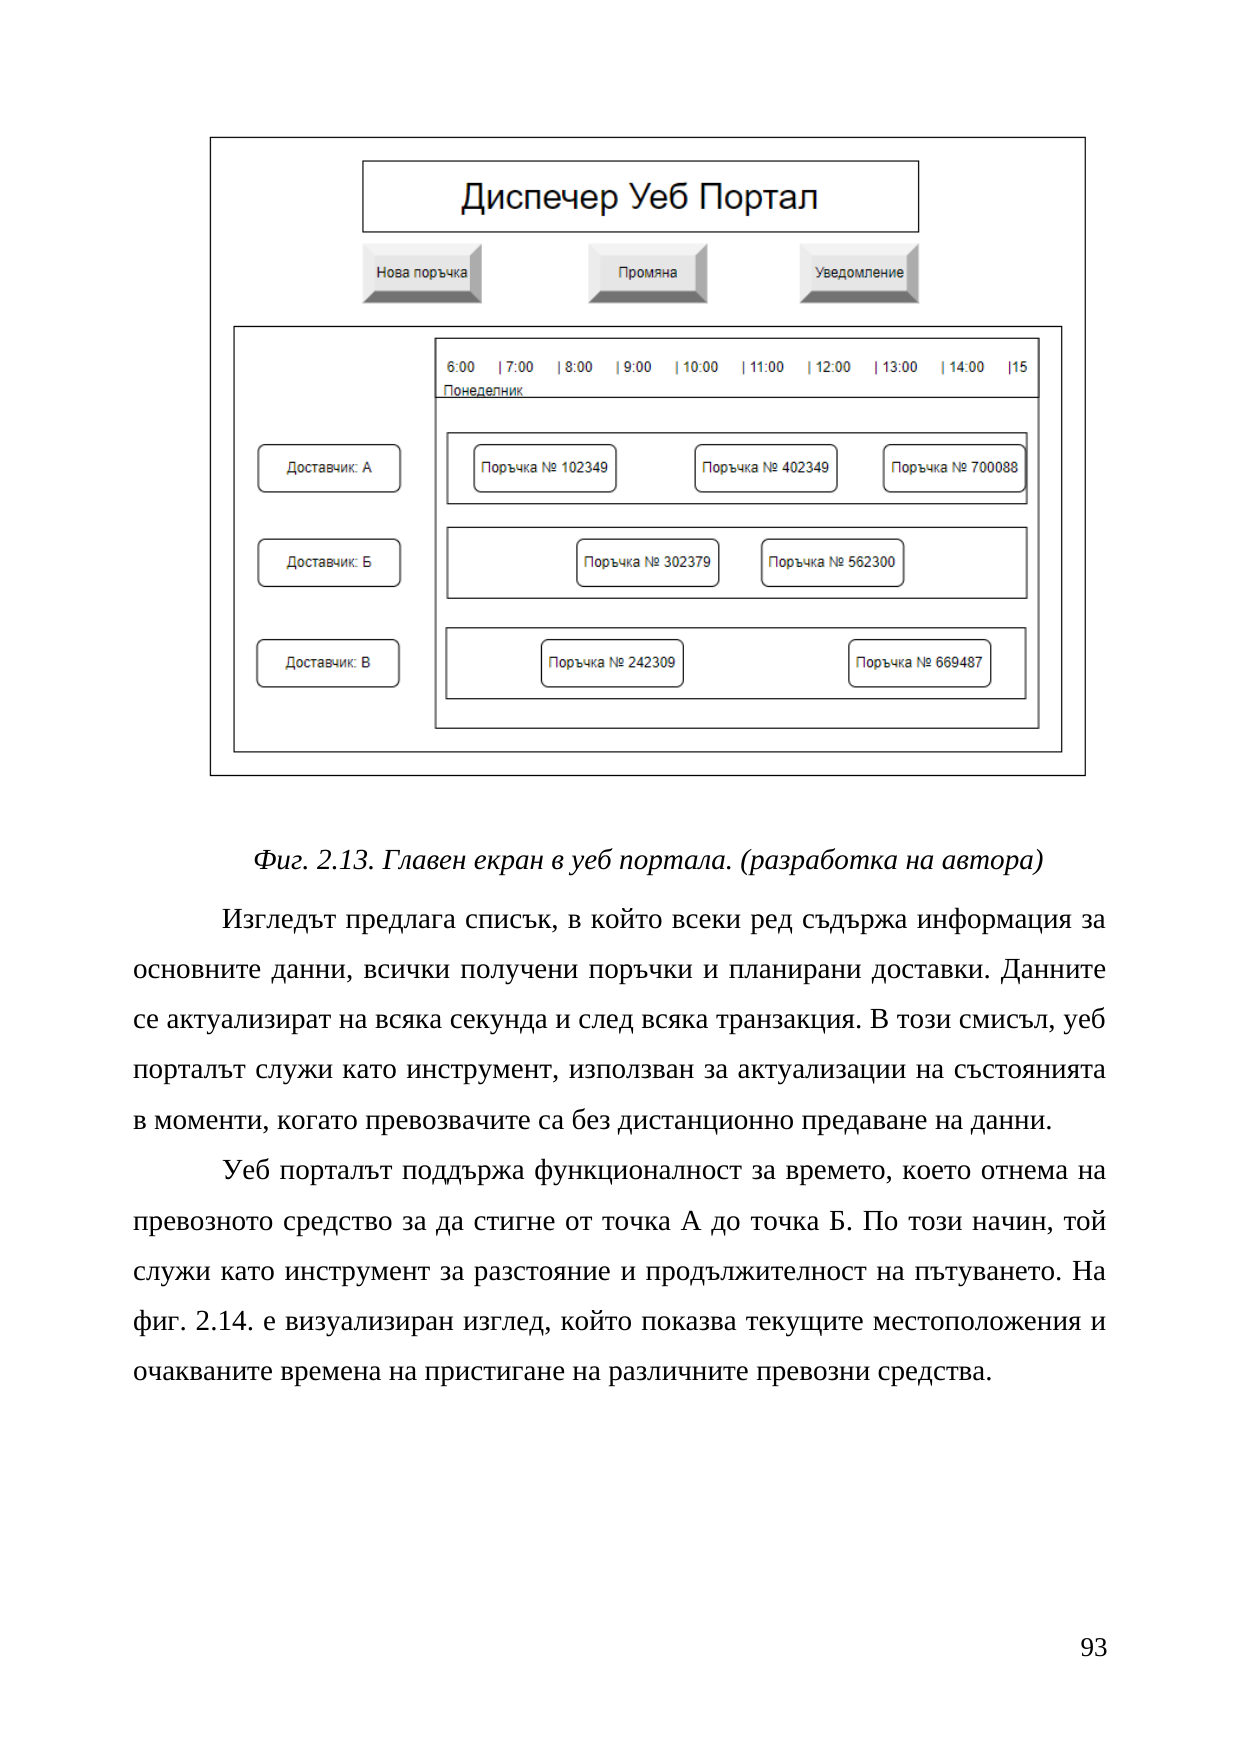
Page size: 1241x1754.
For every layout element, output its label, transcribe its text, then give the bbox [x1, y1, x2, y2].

text Изгледът предлага списък, в който всеки ред съдържа информация за основните данни, всички получени поръчки и планирани доставки. Данните се актуализират на всяка секунда и след всяка транзакция. В този смисъл, уеб порталът служи като инструмент, използван за актуализации на състоянията в моменти, когато превозвачите са без дистанционно предаване на данни. [133, 901, 1107, 1136]
text Уеб порталът поддържа функционалност за времето, което отнема на превозното средство за да стигне от точка А до точка Б. По този начин, той служи като инструмент за разстояние и продължителност на пътуването. На фиг. 2.14. е визуализиран изглед, който показва текущите местоположения и очакваните времена на пристигане на различните превозни средства. [133, 1152, 1107, 1387]
picture [192, 118, 1112, 801]
title Фиг. 2.13. Главен екран в уеб портала. (разработка на автора) [133, 842, 1107, 876]
